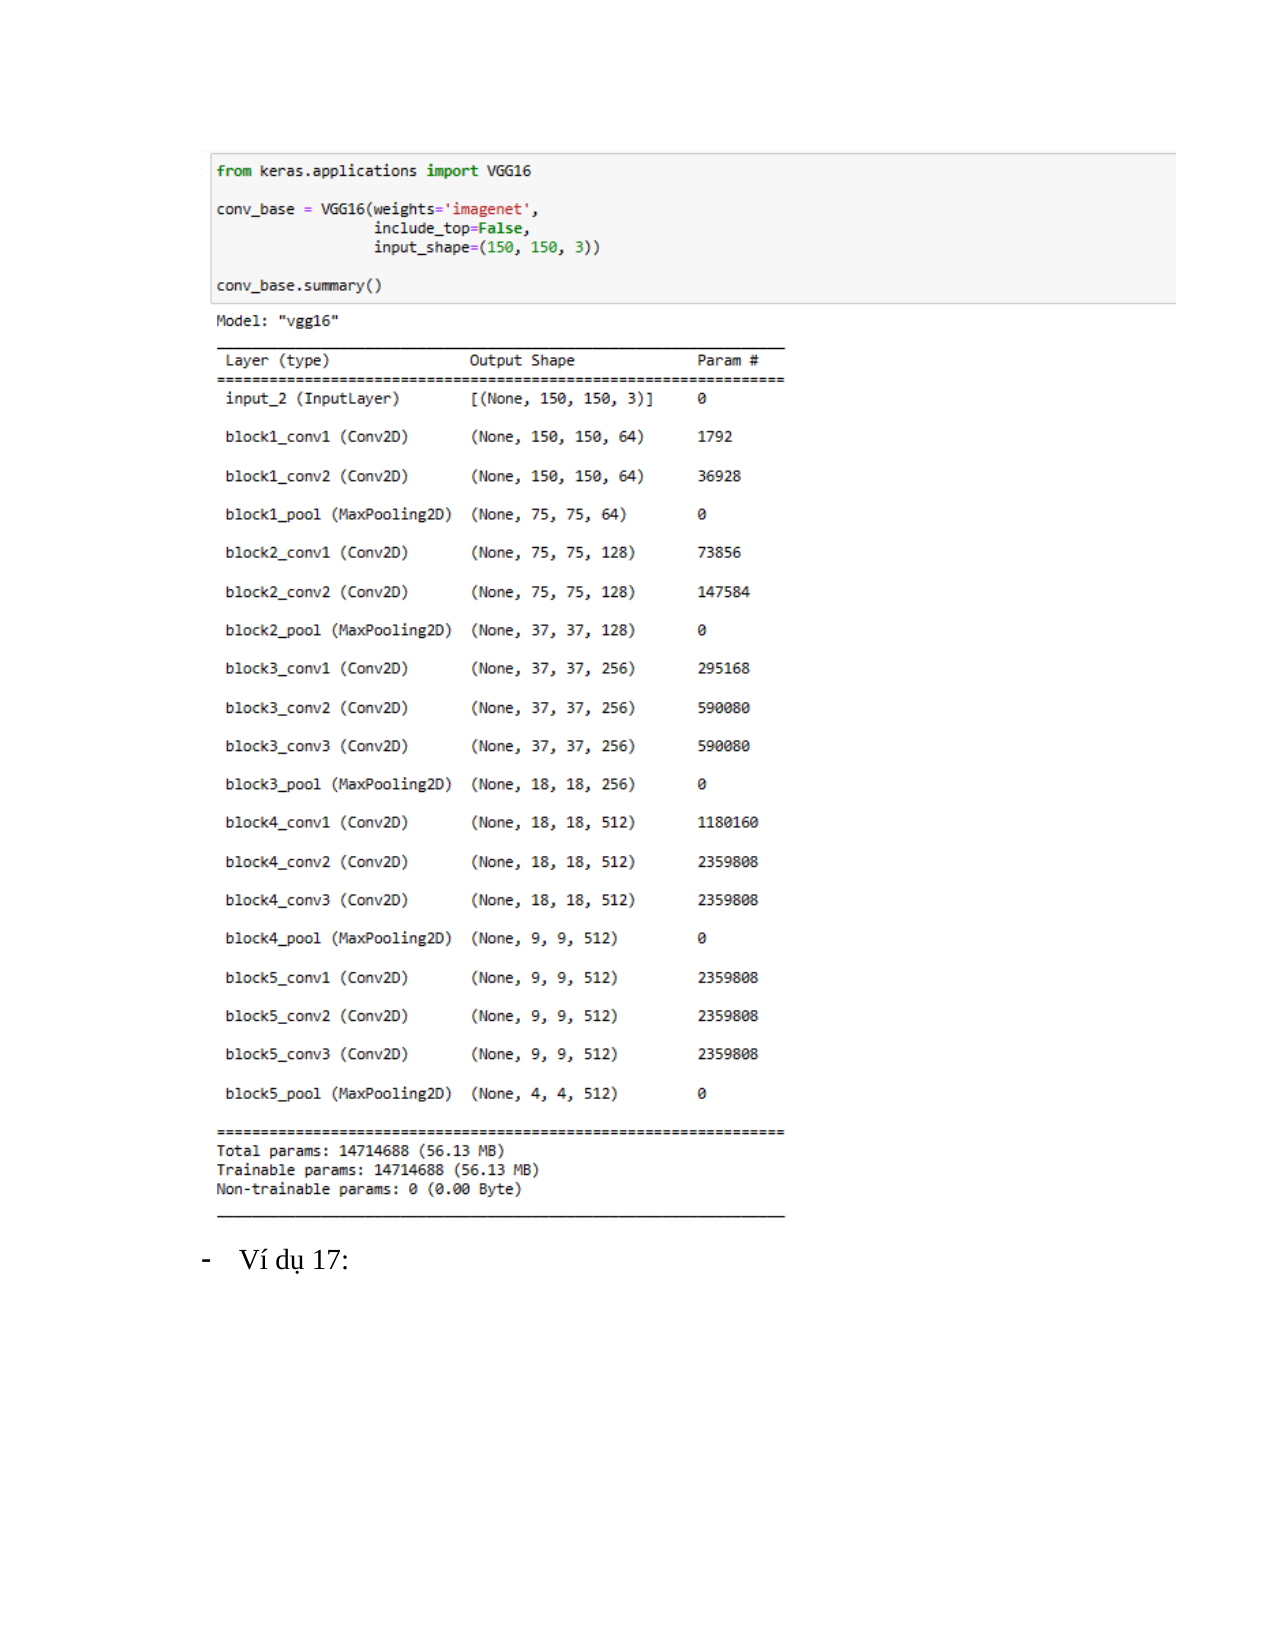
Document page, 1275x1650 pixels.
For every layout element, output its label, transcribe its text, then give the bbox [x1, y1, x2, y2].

picture [201, 150, 1177, 1223]
list Ví dụ 17: [201, 1242, 1125, 1276]
